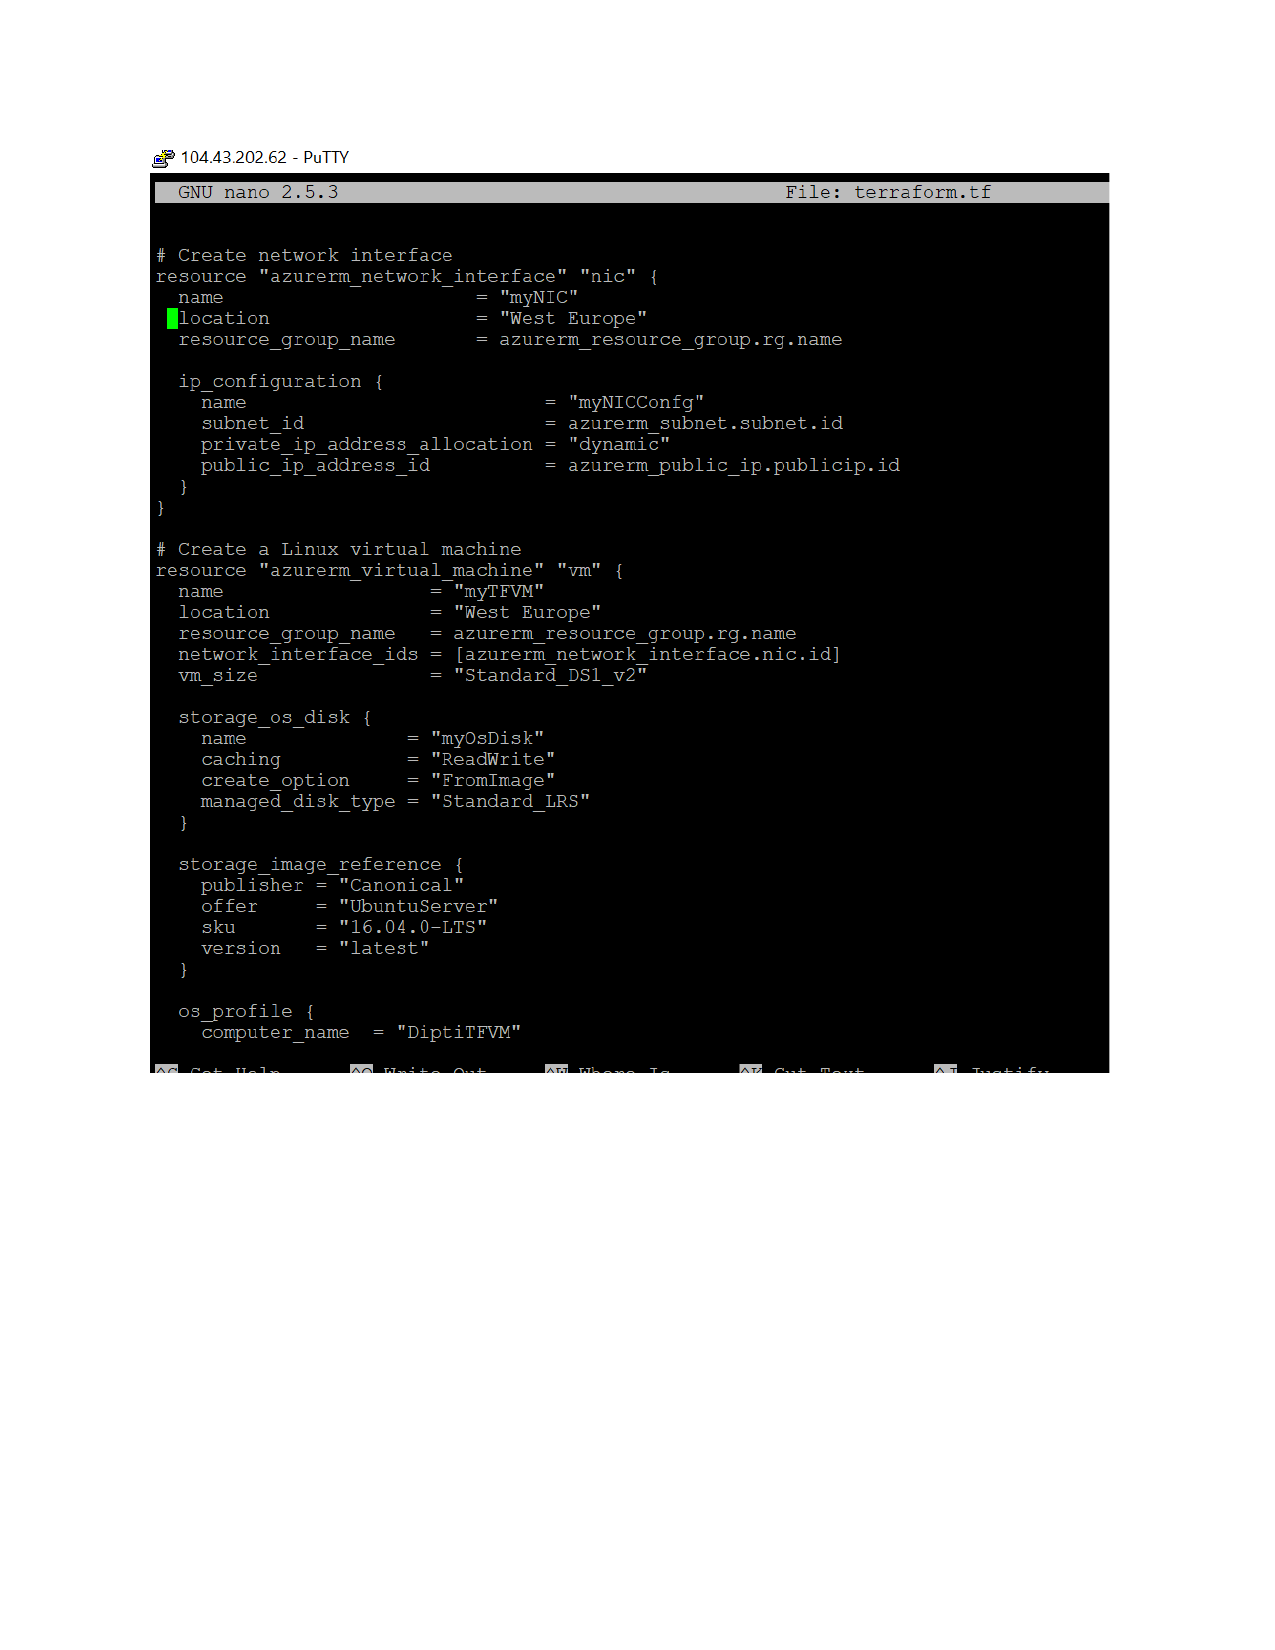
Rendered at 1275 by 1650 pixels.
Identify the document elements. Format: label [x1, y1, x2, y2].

picture [150, 150, 1110, 1073]
